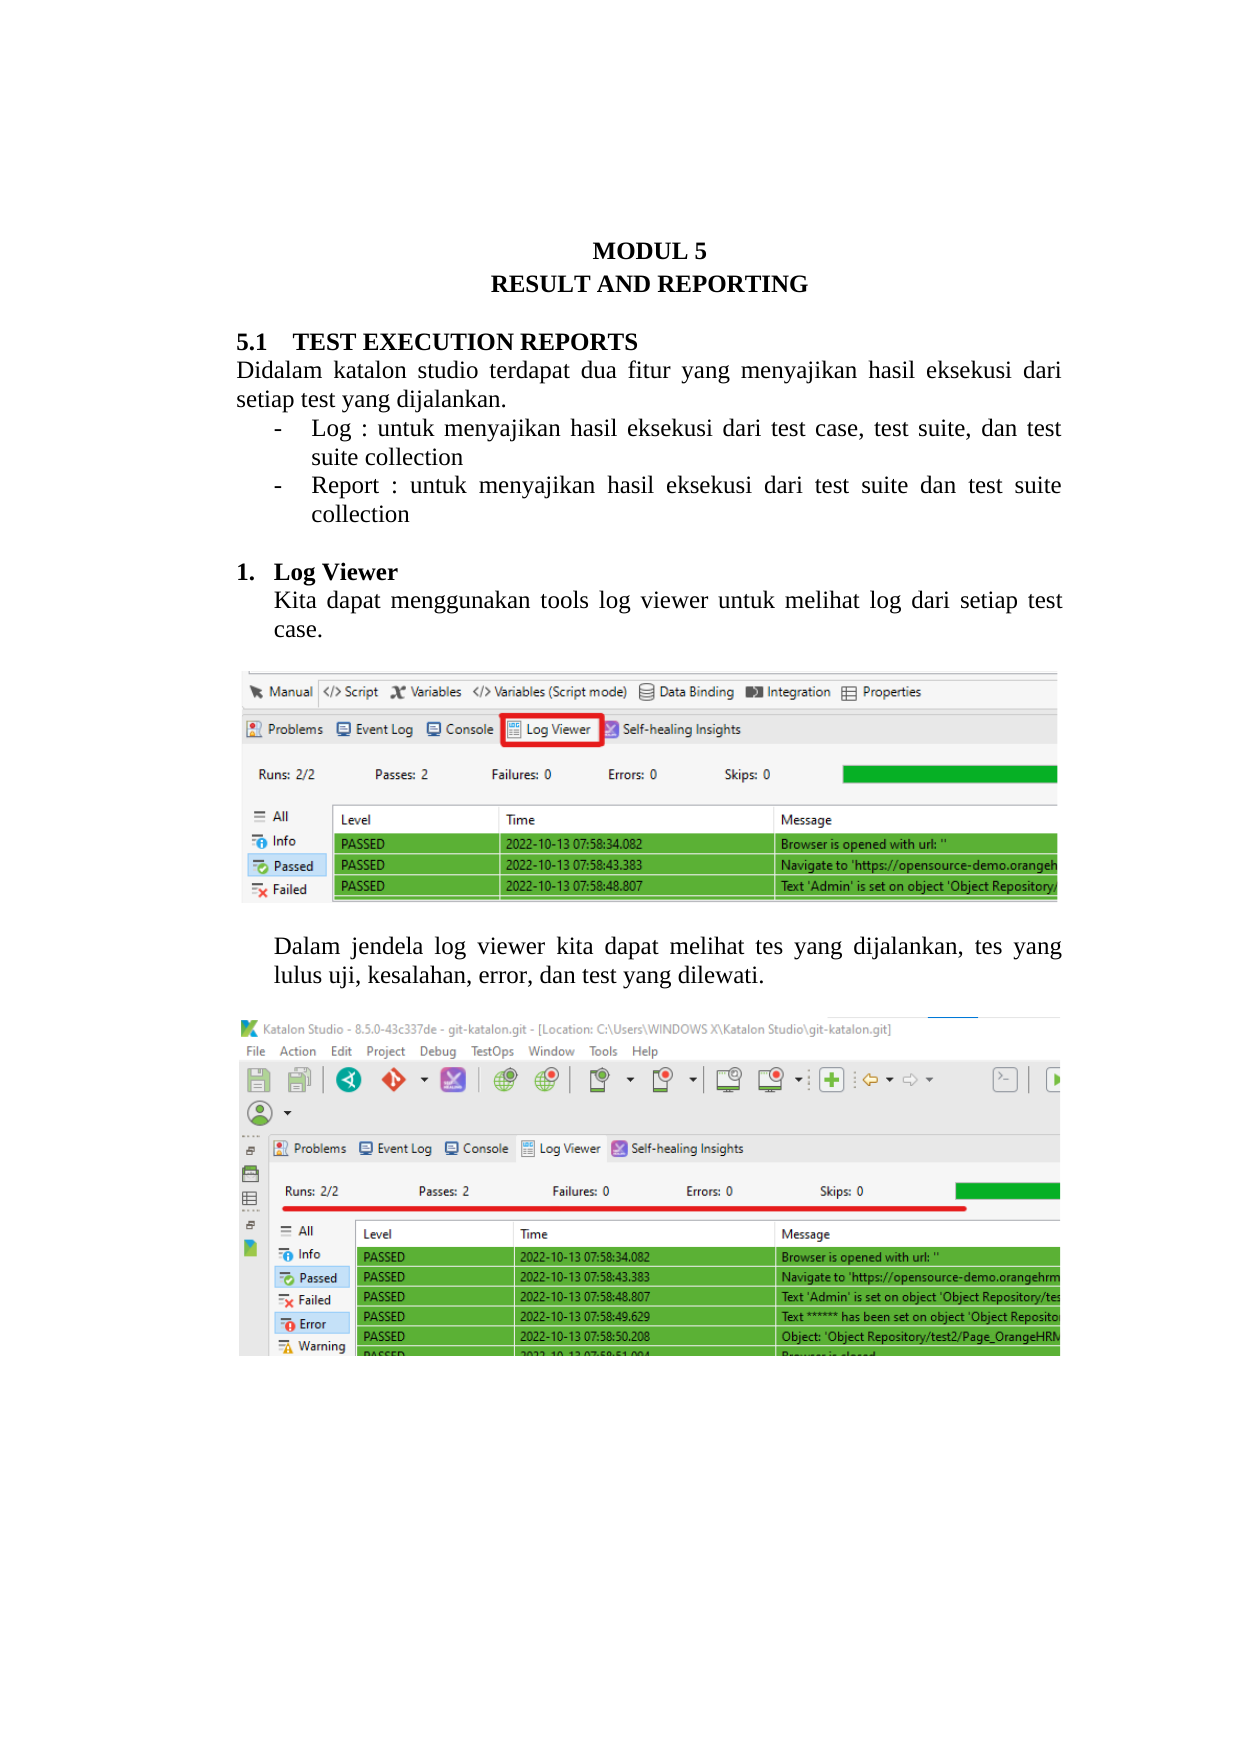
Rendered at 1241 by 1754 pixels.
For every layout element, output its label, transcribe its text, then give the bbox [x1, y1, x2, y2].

text RESULT AND REPORTING [236, 269, 1063, 298]
list Dalam jendela log viewer kita dapat melihat tes yang dijalankan, tes yang lulus uji, kesalahan, error, dan test yang dilewati. [274, 931, 1063, 988]
picture [239, 1017, 1061, 1356]
list Log Viewer [236, 557, 1063, 586]
list TEST EXECUTION REPORTS [236, 327, 1063, 356]
text MODUL 5 [236, 236, 1063, 265]
picture [241, 671, 1058, 903]
list Log : untuk menyajikan hasil eksekusi dari test case, test suite, dan test suite collection [274, 413, 1063, 471]
list Report : untuk menyajikan hasil eksekusi dari test suite dan test suite collection [274, 471, 1063, 528]
list Kita dapat menggunakan tools log viewer untuk melihat log dari setiap test case. [274, 586, 1063, 643]
text Didalam katalon studio terdapat dua fitur yang menyajikan hasil eksekusi dari setiap test yang dijalankan. [236, 356, 1063, 413]
